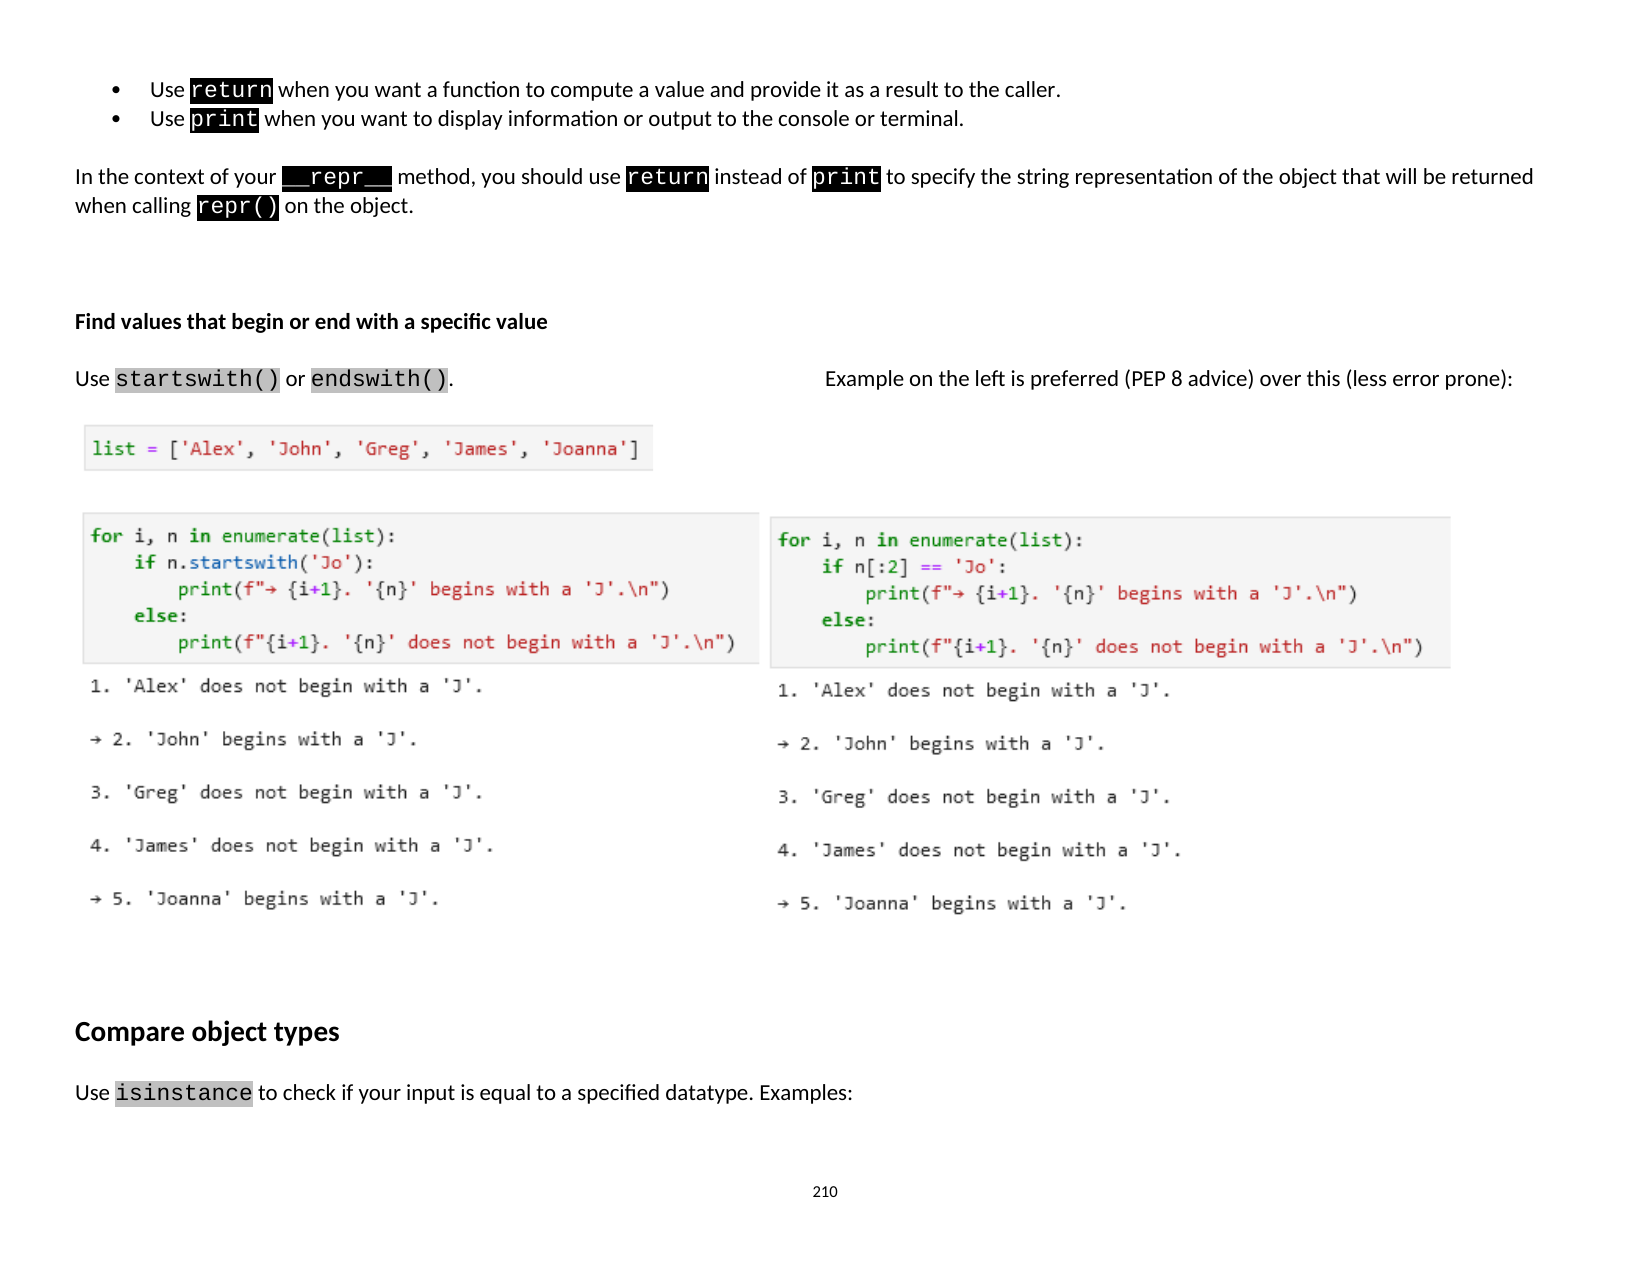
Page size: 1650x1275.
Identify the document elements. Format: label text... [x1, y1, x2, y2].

text Use isinstance to check if your input is equal to a specified datatype. Examples: [75, 1078, 1575, 1107]
text Compare object types [75, 1013, 1575, 1049]
picture [764, 509, 1451, 927]
list Use print when you want to display information or output to the console or terminal. [112, 104, 1575, 133]
picture [75, 422, 654, 479]
text Use startswith() or endswith(). Example on the left is preferred (PEP 8 advice) over this (less error prone): [75, 364, 1575, 393]
text Find values that begin or end with a specific value [75, 307, 1575, 335]
picture [75, 508, 760, 927]
list Use return when you want a function to compute a value and provide it as a result to the caller. [112, 75, 1575, 104]
text In the context of your __repr__ method, you should use return instead of print to specify the string representation of the object that will be returned when calling repr() on the object. [75, 162, 1575, 221]
